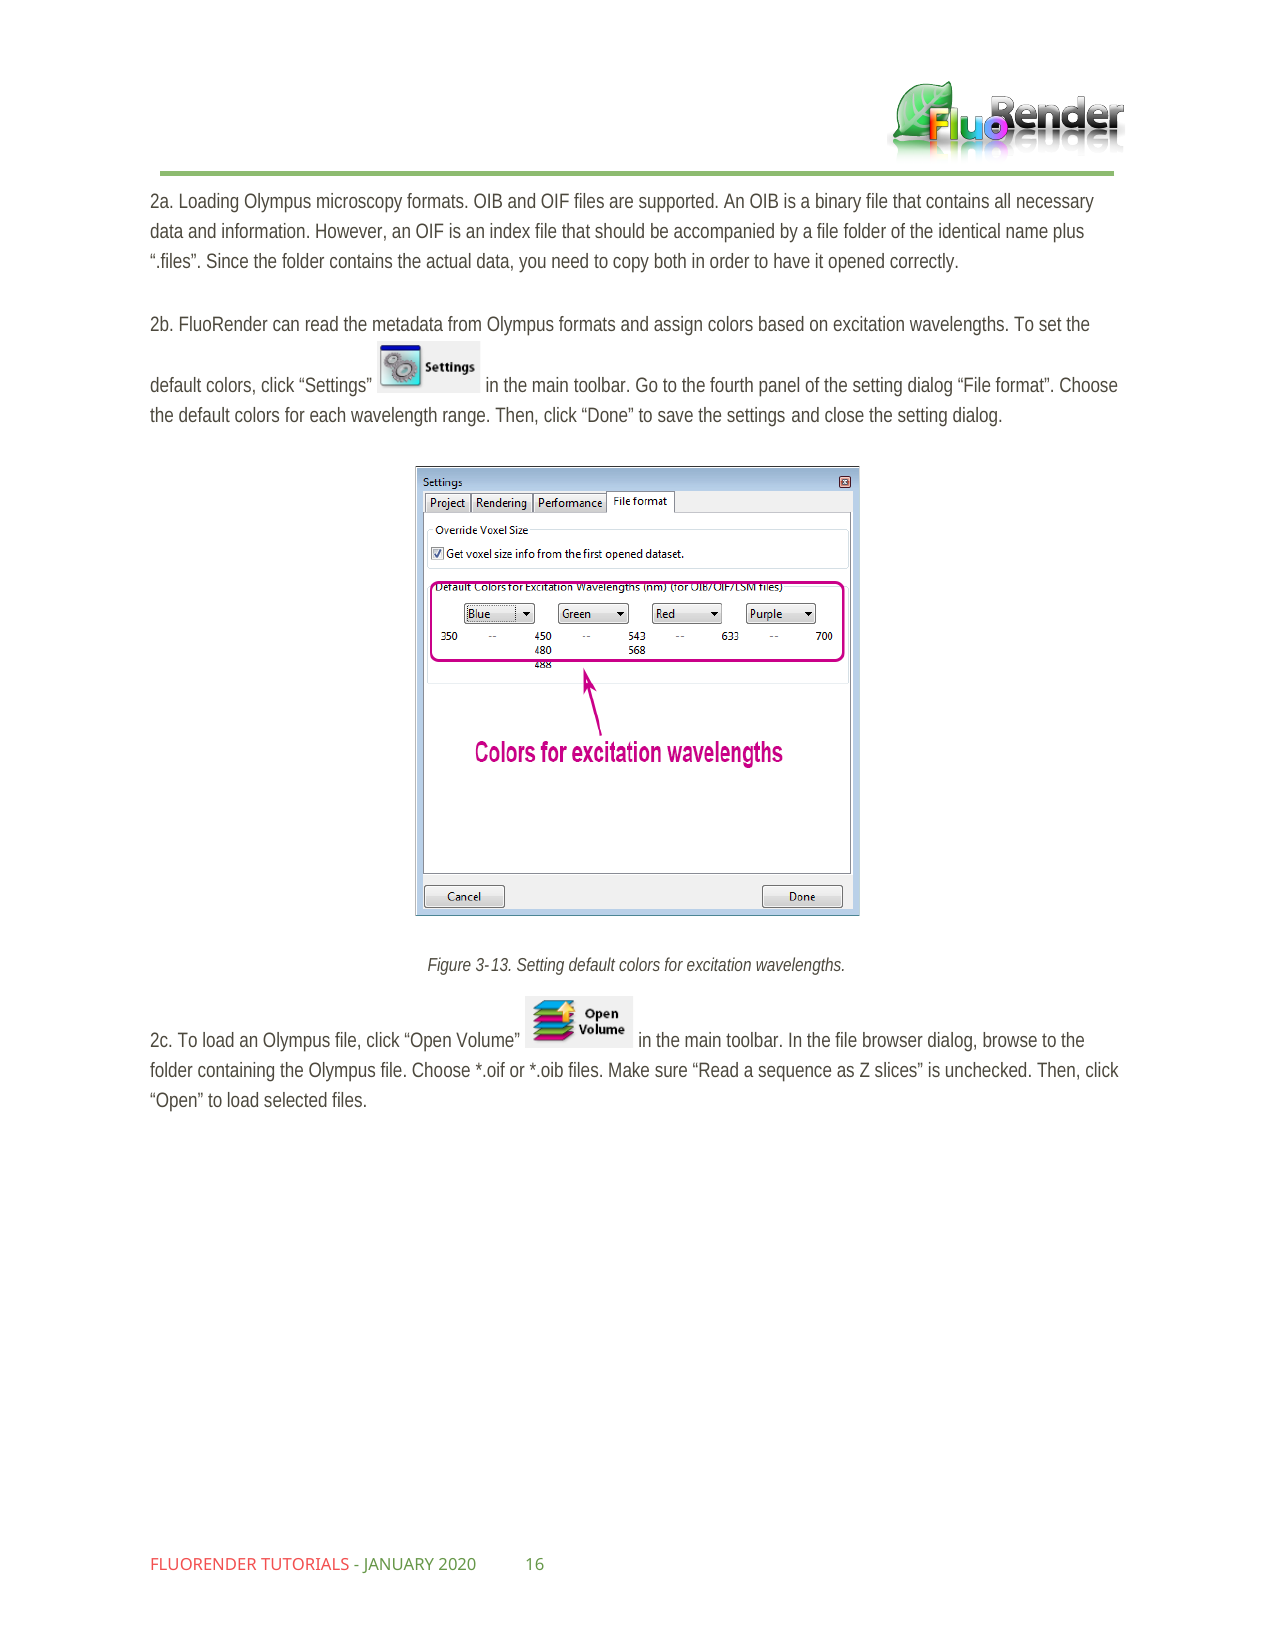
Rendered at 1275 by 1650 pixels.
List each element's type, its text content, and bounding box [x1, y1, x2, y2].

text 2c. To load an Olympus file, click “Open Volume” in the main toolbar. In the file browser dialog, browse to the folder containing the Olympus file. Choose *.oif or *.oib files. Make sure “Read a sequence as Z slices” is unchecked. Then, click “Open” to load selected files. [150, 997, 1125, 1112]
picture [887, 75, 1125, 165]
text 2a. Loading Olympus microscopy formats. OIB and OIF files are supported. An OIB is a binary file that contains all necessary data and information. However, an OIF is an index file that should be accompanied by a file folder of the identical name plus “.files”. Since the folder contains the actual data, you need to copy both in order to have it opened correctly. [150, 189, 1125, 273]
text 2b. FluoRender can read the metadata from Olympus formats and assign colors based on excitation wavelengths. To set the default colors, click “Settings” in the main toolbar. Go to the fourth panel of the setting dialog “File format”. Choose the default colors for each wavelength range. Then, click “Done” to save the settings and close the setting dialog. [150, 312, 1125, 427]
picture [377, 341, 481, 393]
picture [415, 466, 860, 916]
picture [525, 996, 634, 1048]
